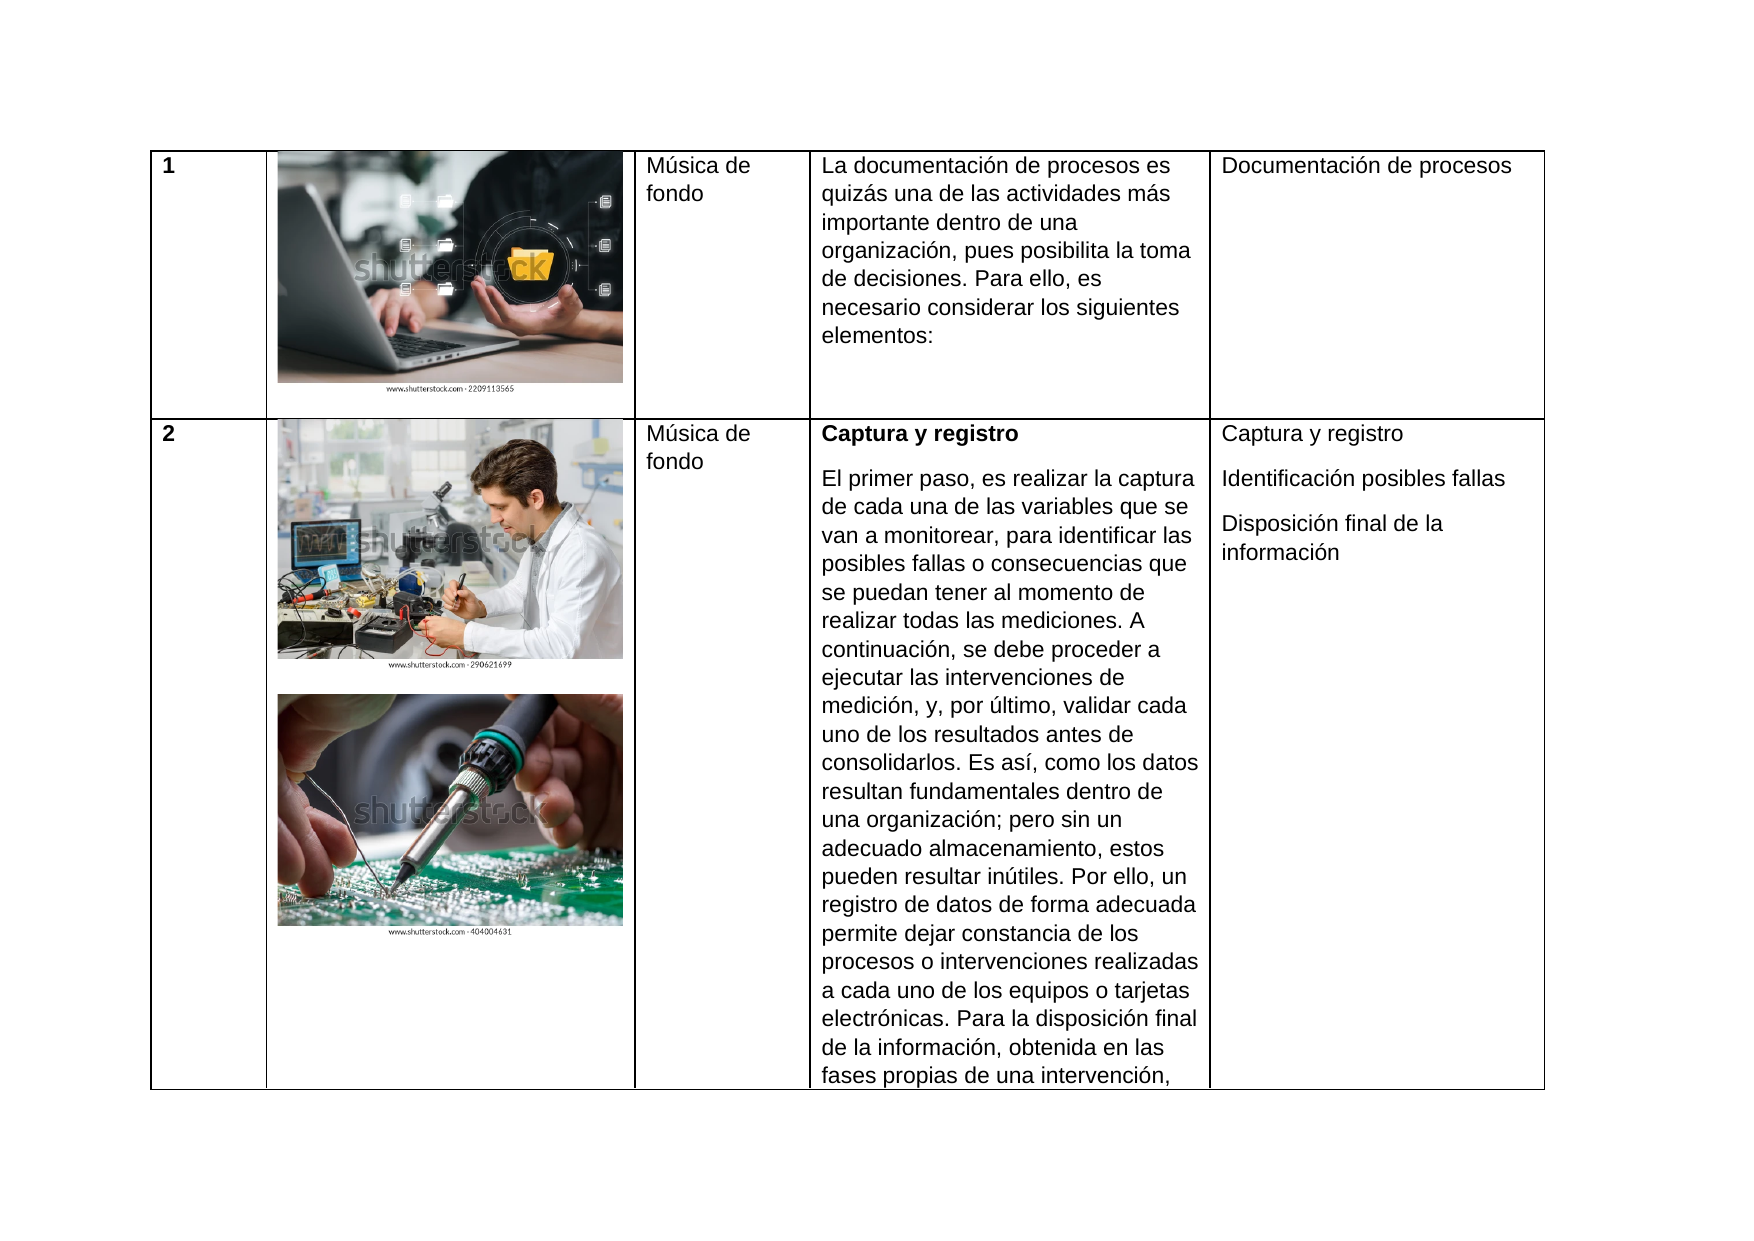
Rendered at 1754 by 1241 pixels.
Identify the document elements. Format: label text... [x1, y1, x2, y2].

picture [277, 694, 623, 937]
picture [277, 419, 623, 670]
table_cell Documentación de procesos [1211, 152, 1544, 418]
table_cell Música de fondo [636, 152, 809, 418]
table_cell La documentación de procesos es quizás una de las actividades más importante dentro de una organización, pues posibilita la toma de decisiones. Para ello, es necesario considerar los siguientes elementos: [811, 152, 1209, 418]
table_cell 2 [152, 420, 266, 1088]
table_cell Música de fondo [636, 420, 809, 1088]
table_cell [267, 420, 634, 1088]
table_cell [1211, 420, 1544, 1088]
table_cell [811, 420, 1209, 1088]
table_cell 1 [152, 152, 266, 418]
picture [277, 151, 623, 394]
table_cell [267, 152, 634, 418]
